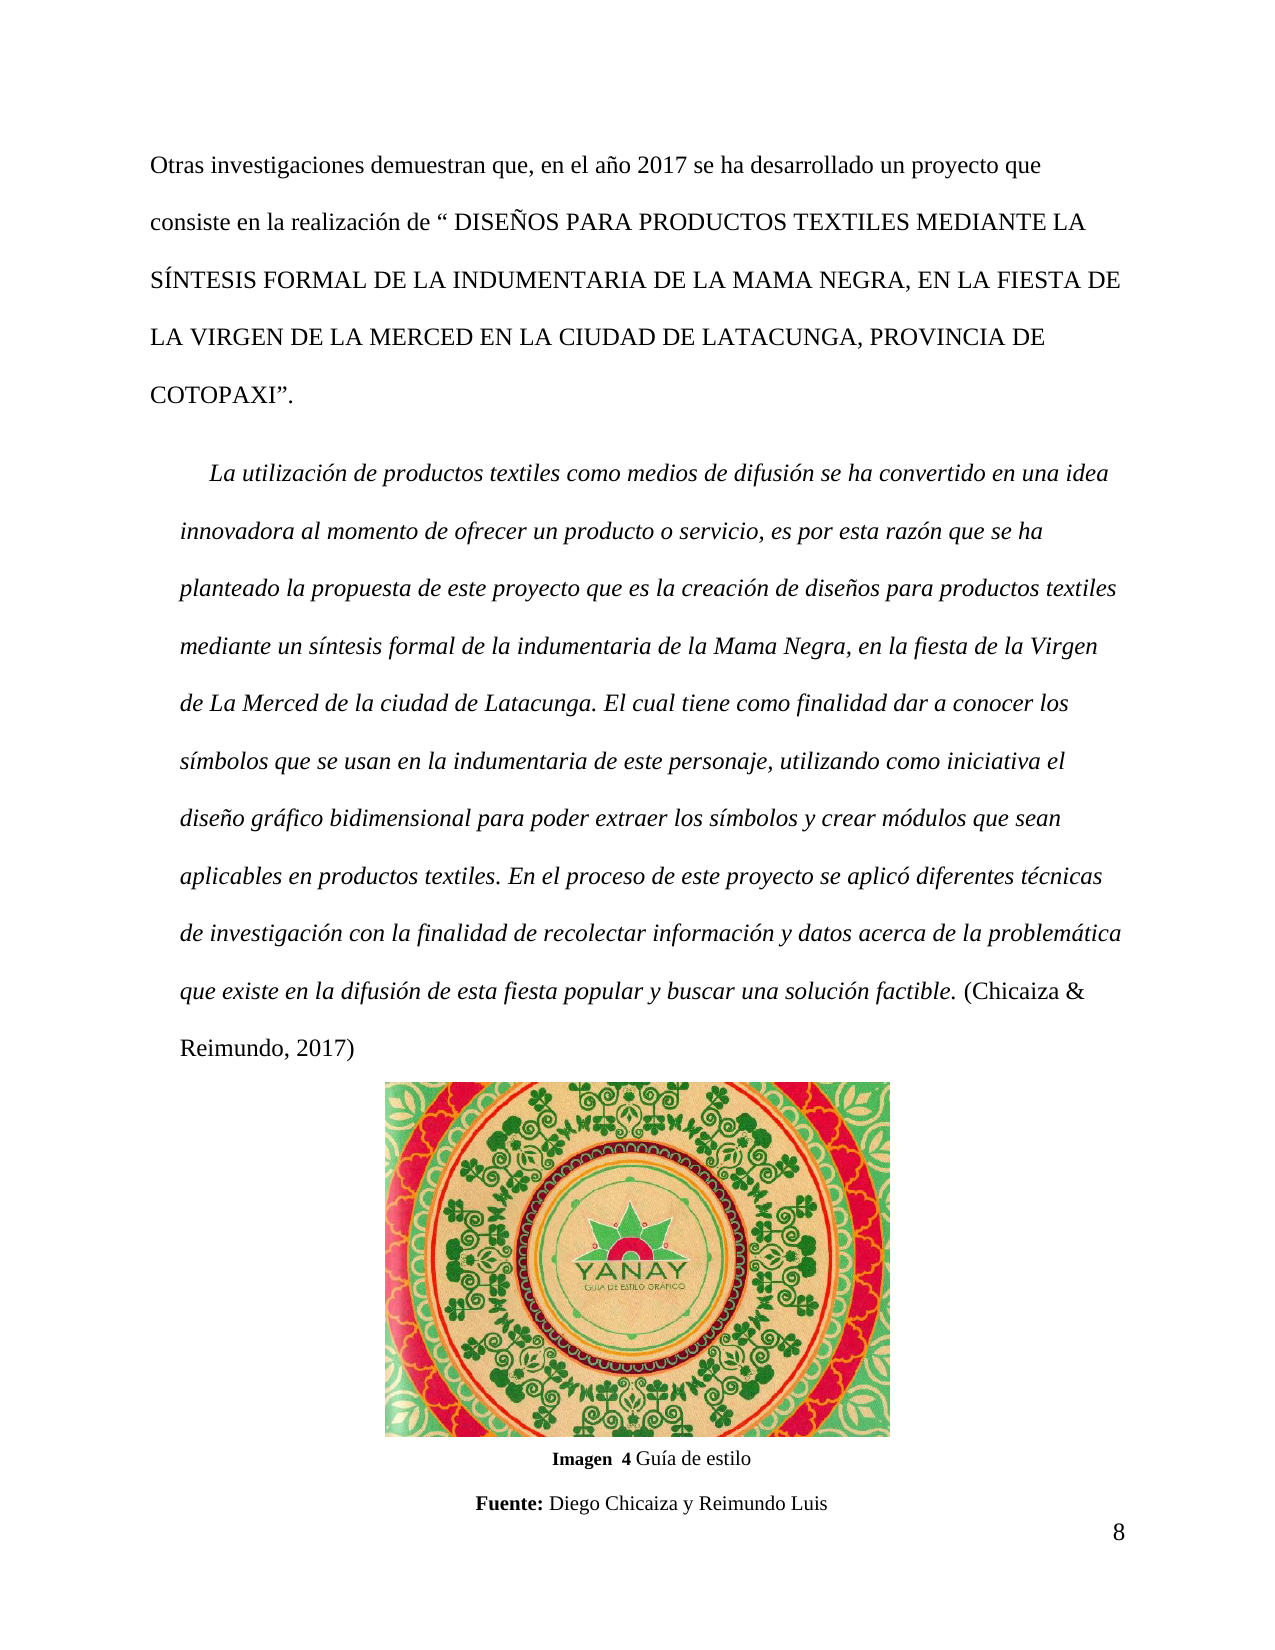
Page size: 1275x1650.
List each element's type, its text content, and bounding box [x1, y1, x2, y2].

text La utilización de productos textiles como medios de difusión se ha convertido en una idea innovadora al momento de ofrecer un producto o servicio, es por esta razón que se ha planteado la propuesta de este proyecto que es la creación de diseños para productos textiles mediante un síntesis formal de la indumentaria de la Mama Negra, en la fiesta de la Virgen de La Merced de la ciudad de Latacunga. El cual tiene como finalidad dar a conocer los símbolos que se usan en la indumentaria de este personaje, utilizando como iniciativa el diseño gráfico bidimensional para poder extraer los símbolos y crear módulos que sean aplicables en productos textiles. En el proceso de este proyecto se aplicó diferentes técnicas de investigación con la finalidad de recolectar información y datos acerca de la problemática que existe en la difusión de esta fiesta popular y buscar una solución factible. [179, 458, 1125, 1062]
picture [385, 1082, 890, 1437]
text Otras investigaciones demuestran que, en el año 2017 se ha desarrollado un proyecto que consiste en la realización de “ DISEÑOS PARA PRODUCTOS TEXTILES MEDIANTE LA SÍNTESIS FORMAL DE LA INDUMENTARIA DE LA MAMA NEGRA, EN LA FIESTA DE LA VIRGEN DE LA MERCED EN LA CIUDAD DE LATACUNGA, PROVINCIA DE COTOPAXI”. [150, 150, 1125, 409]
